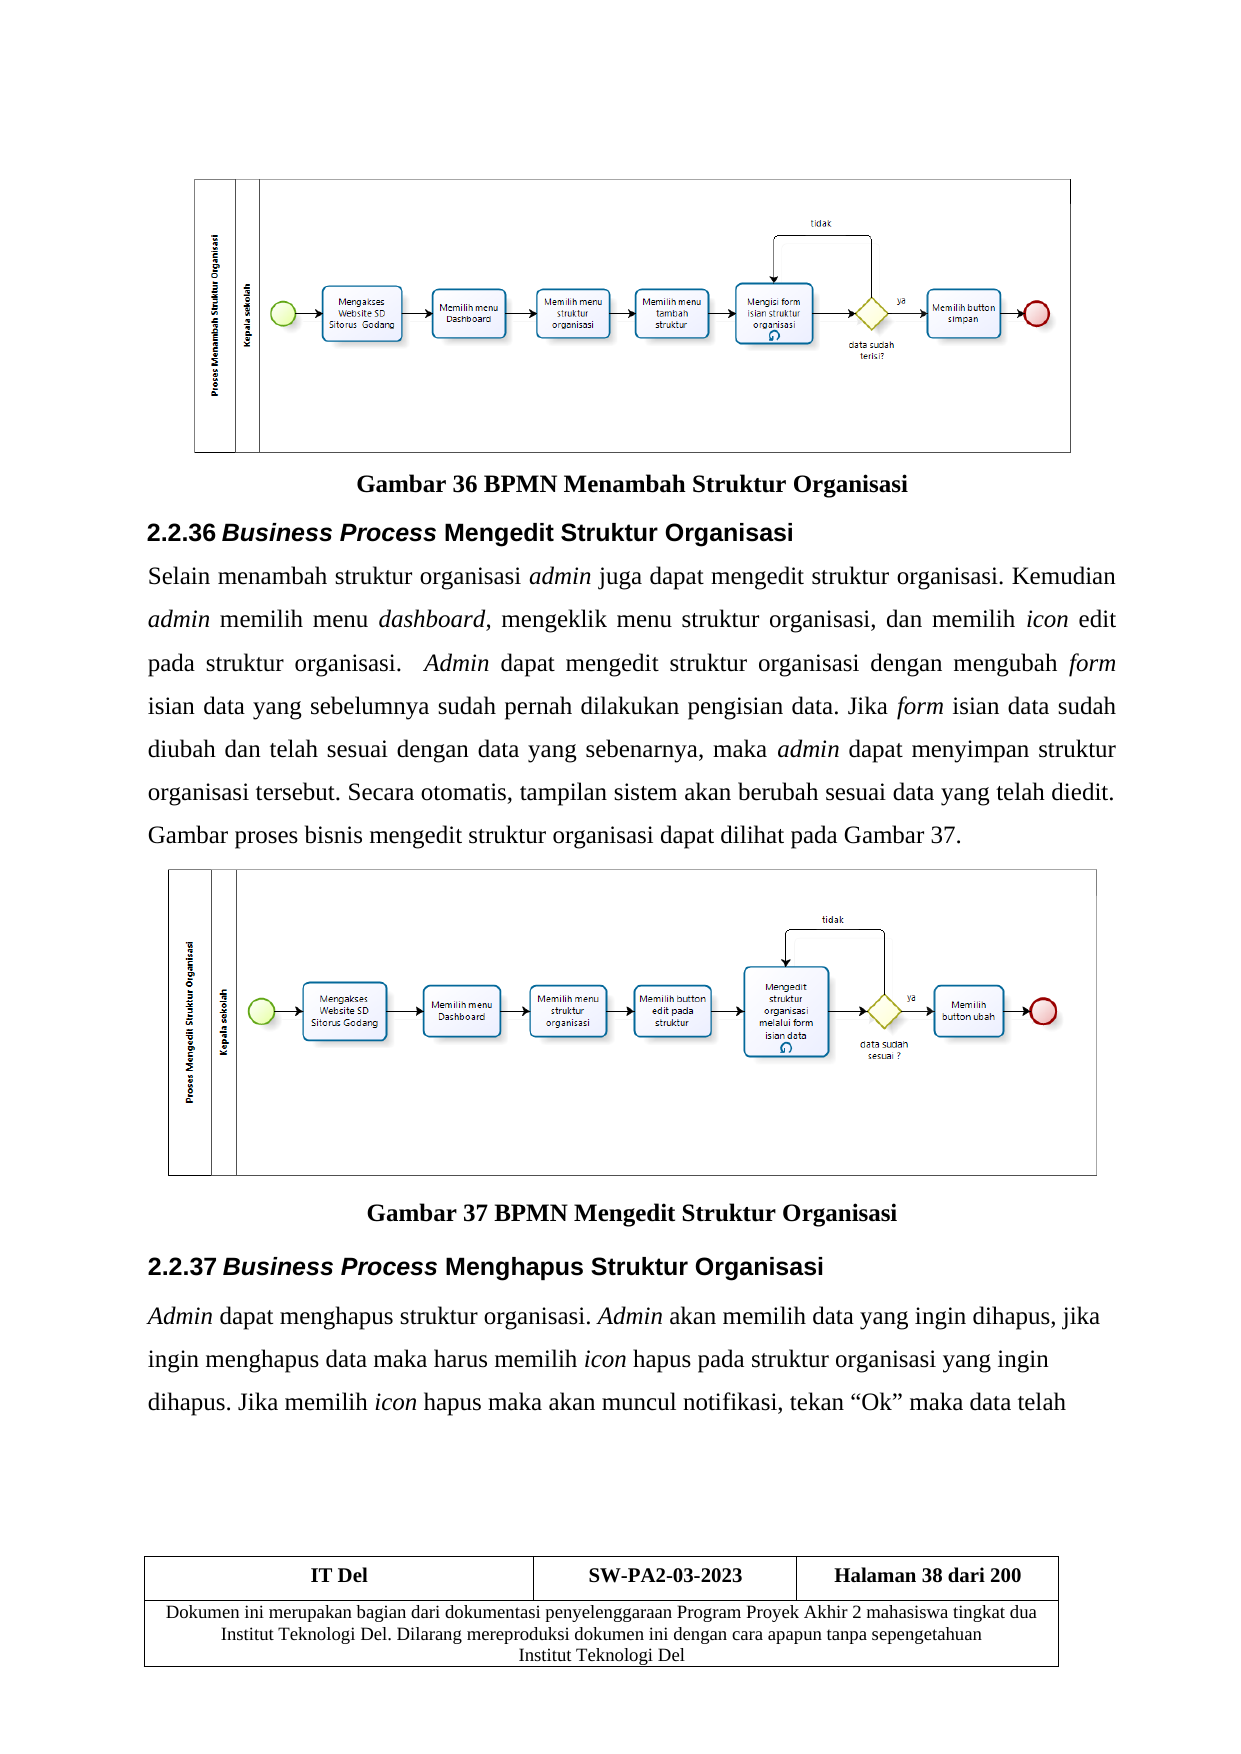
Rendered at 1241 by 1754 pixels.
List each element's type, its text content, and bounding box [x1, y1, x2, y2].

list Business Process Mengedit Struktur Organisasi [147, 518, 1116, 547]
picture [178, 177, 1086, 455]
text Selain menambah struktur organisasi admin juga dapat mengedit struktur organisasi. Kemudian admin memilih menu dashboard, mengeklik menu struktur organisasi, dan memilih icon edit pada struktur organisasi. Admin dapat mengedit struktur organisasi dengan mengubah form isian data yang sebelumnya sudah pernah dilakukan pengisian data. Jika form isian data sudah diubah dan telah sesuai dengan data yang sebenarnya, maka admin dapat menyimpan struktur organisasi tersebut. Secara otomatis, tampilan sistem akan berubah sesuai data yang telah diedit. Gambar proses bisnis mengedit struktur organisasi dapat dilihat pada Gambar 37. [148, 561, 1116, 849]
picture [151, 863, 1113, 1184]
text Gambar 36 BPMN Menambah Struktur Organisasi [148, 469, 1116, 497]
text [148, 1301, 1116, 1416]
list Business Process Menghapus Struktur Organisasi [148, 1251, 1116, 1280]
text Gambar 37 BPMN Mengedit Struktur Organisasi [148, 1198, 1116, 1226]
